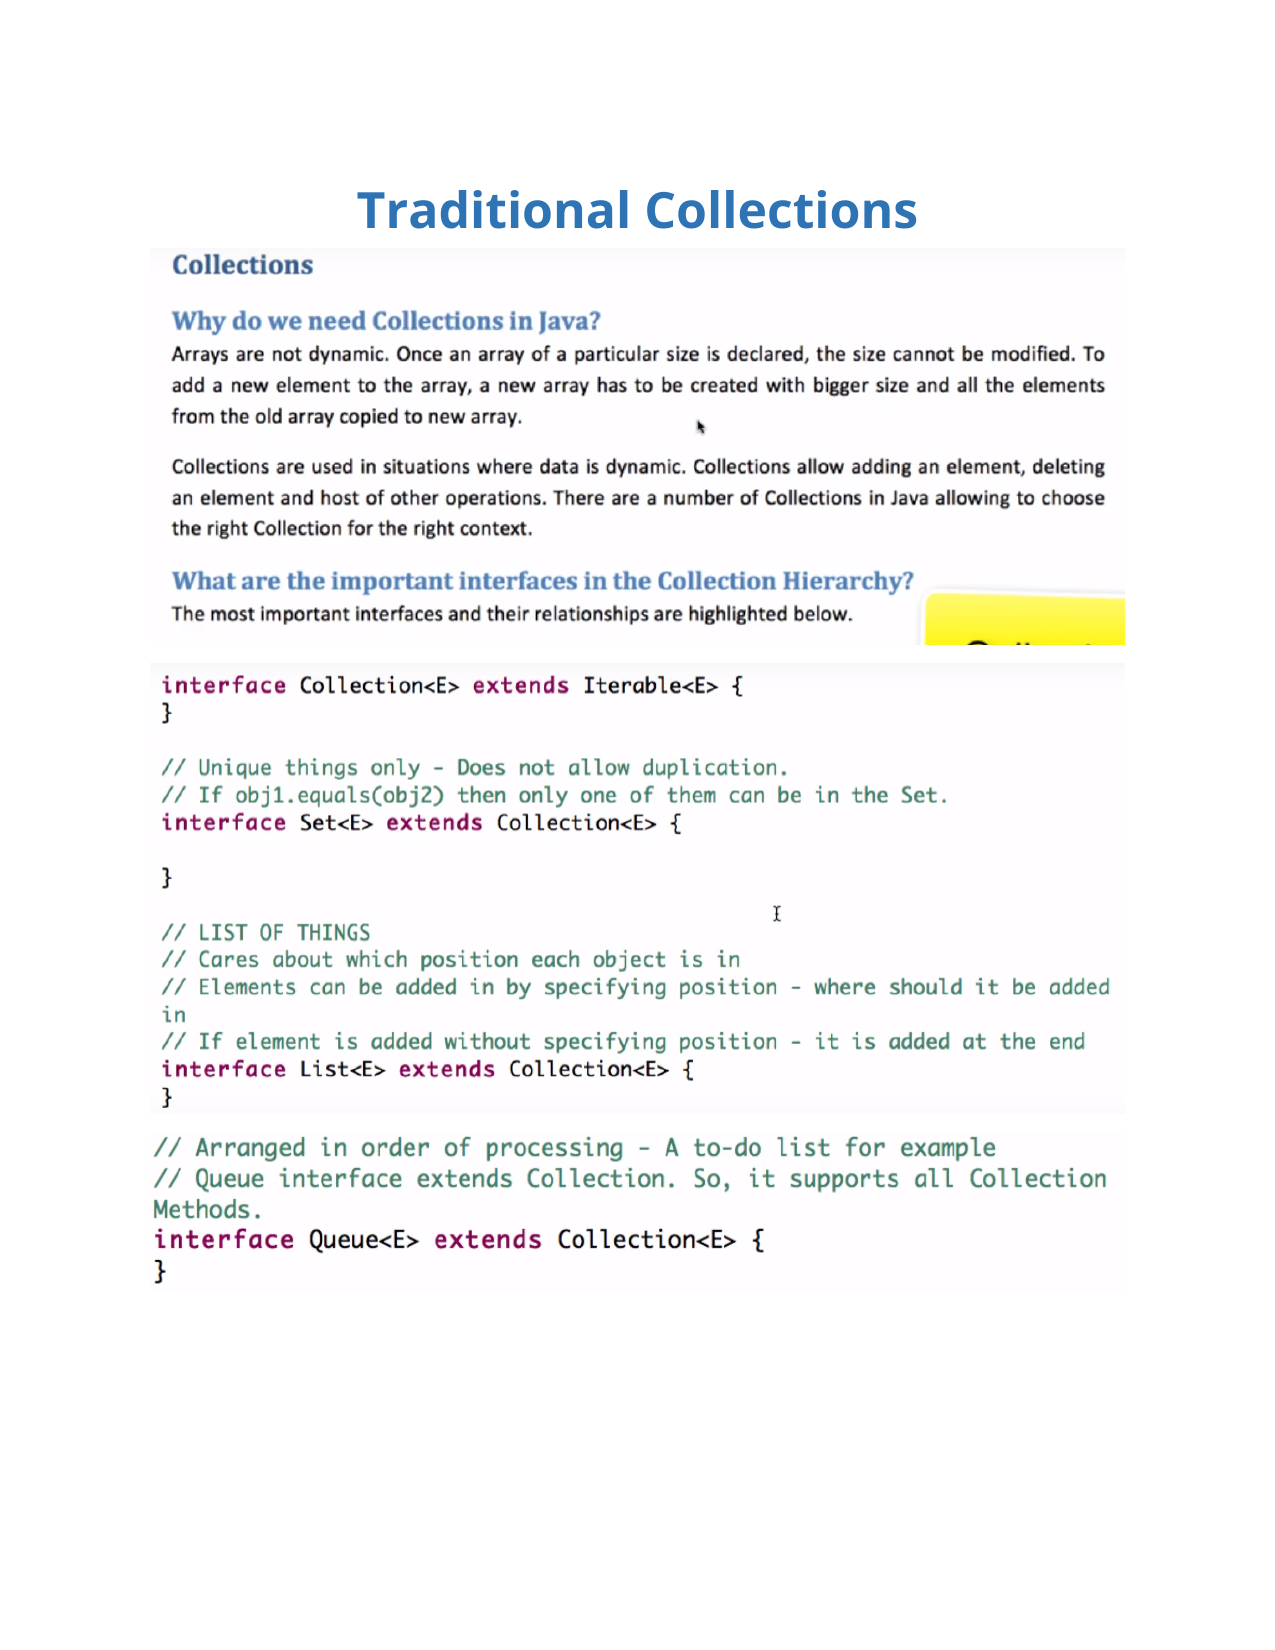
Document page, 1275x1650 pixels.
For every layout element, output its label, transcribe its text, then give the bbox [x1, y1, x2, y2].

picture [150, 248, 1125, 645]
picture [150, 663, 1125, 1114]
picture [150, 1132, 1125, 1292]
subtitle Traditional Collections [150, 175, 1125, 243]
